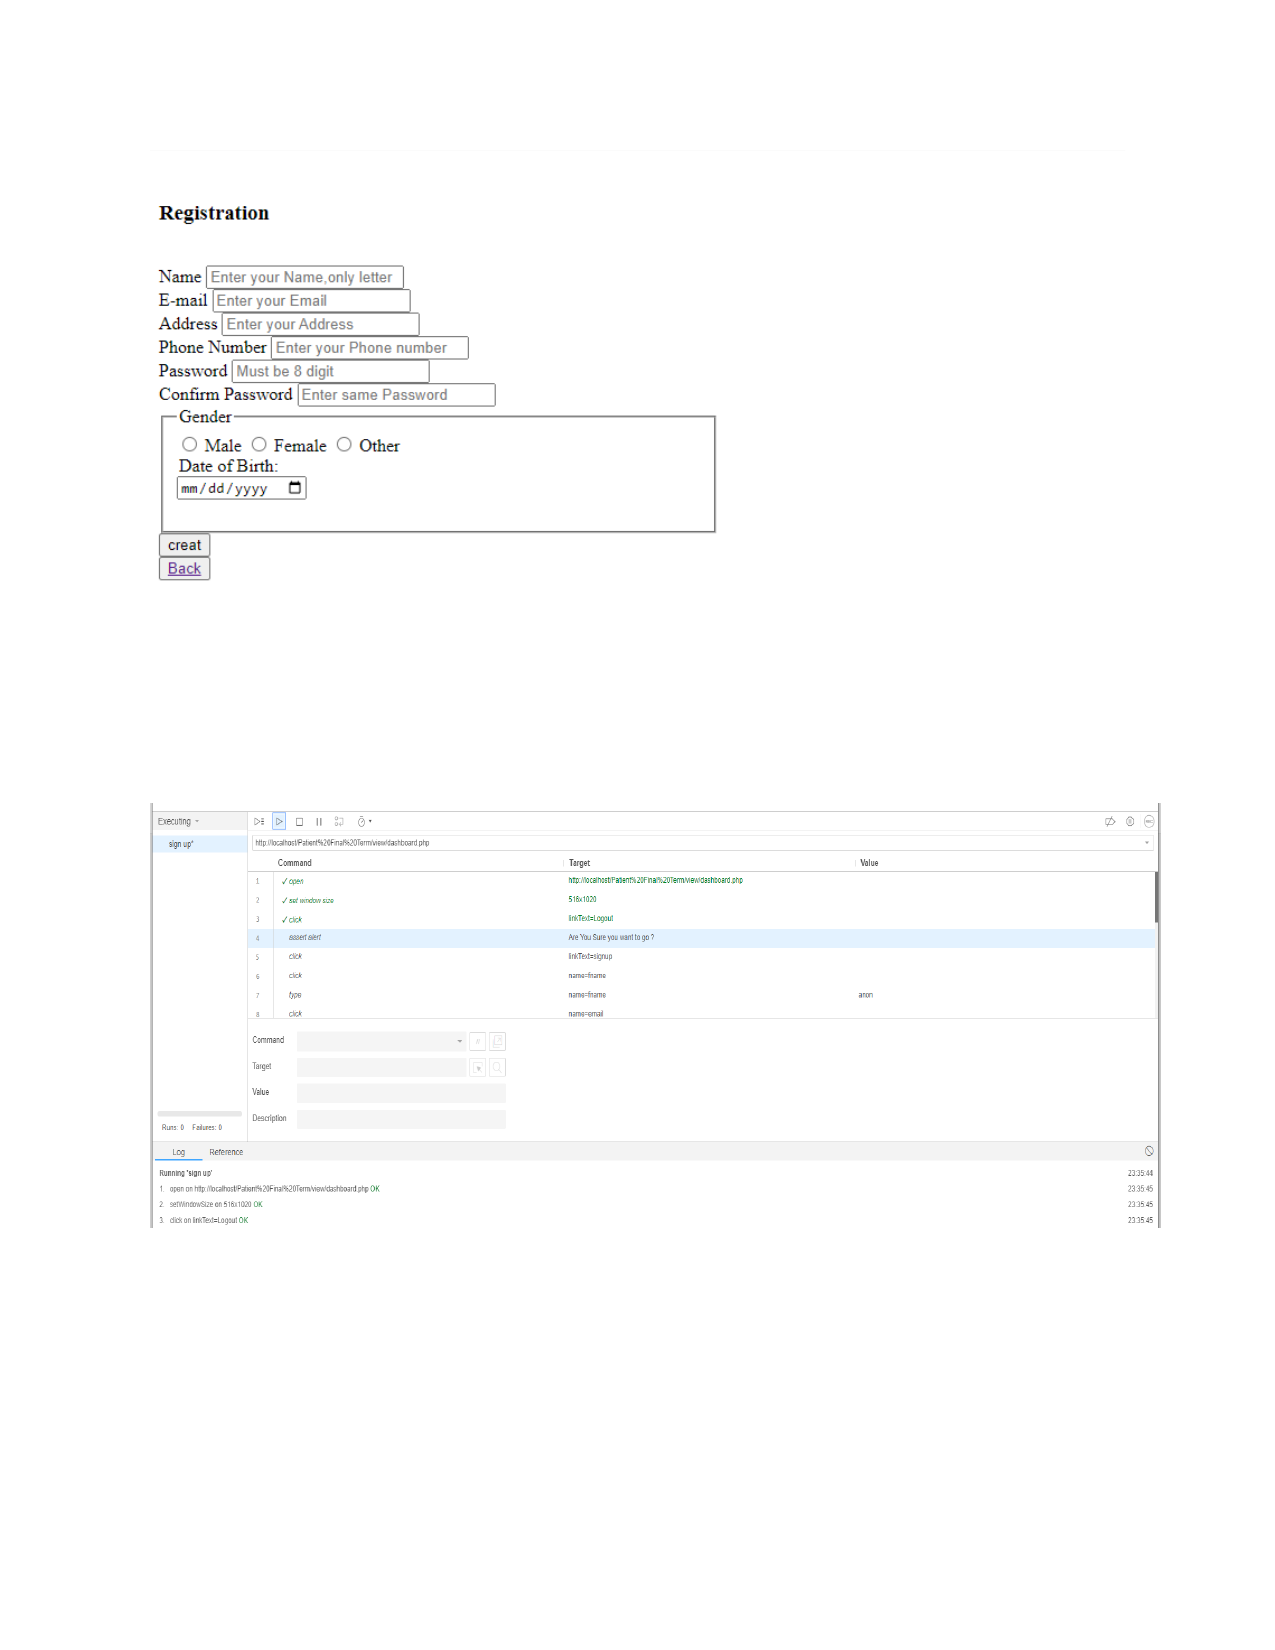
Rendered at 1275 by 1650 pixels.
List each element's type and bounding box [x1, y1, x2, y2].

picture [150, 803, 1161, 1228]
picture [150, 150, 1125, 726]
